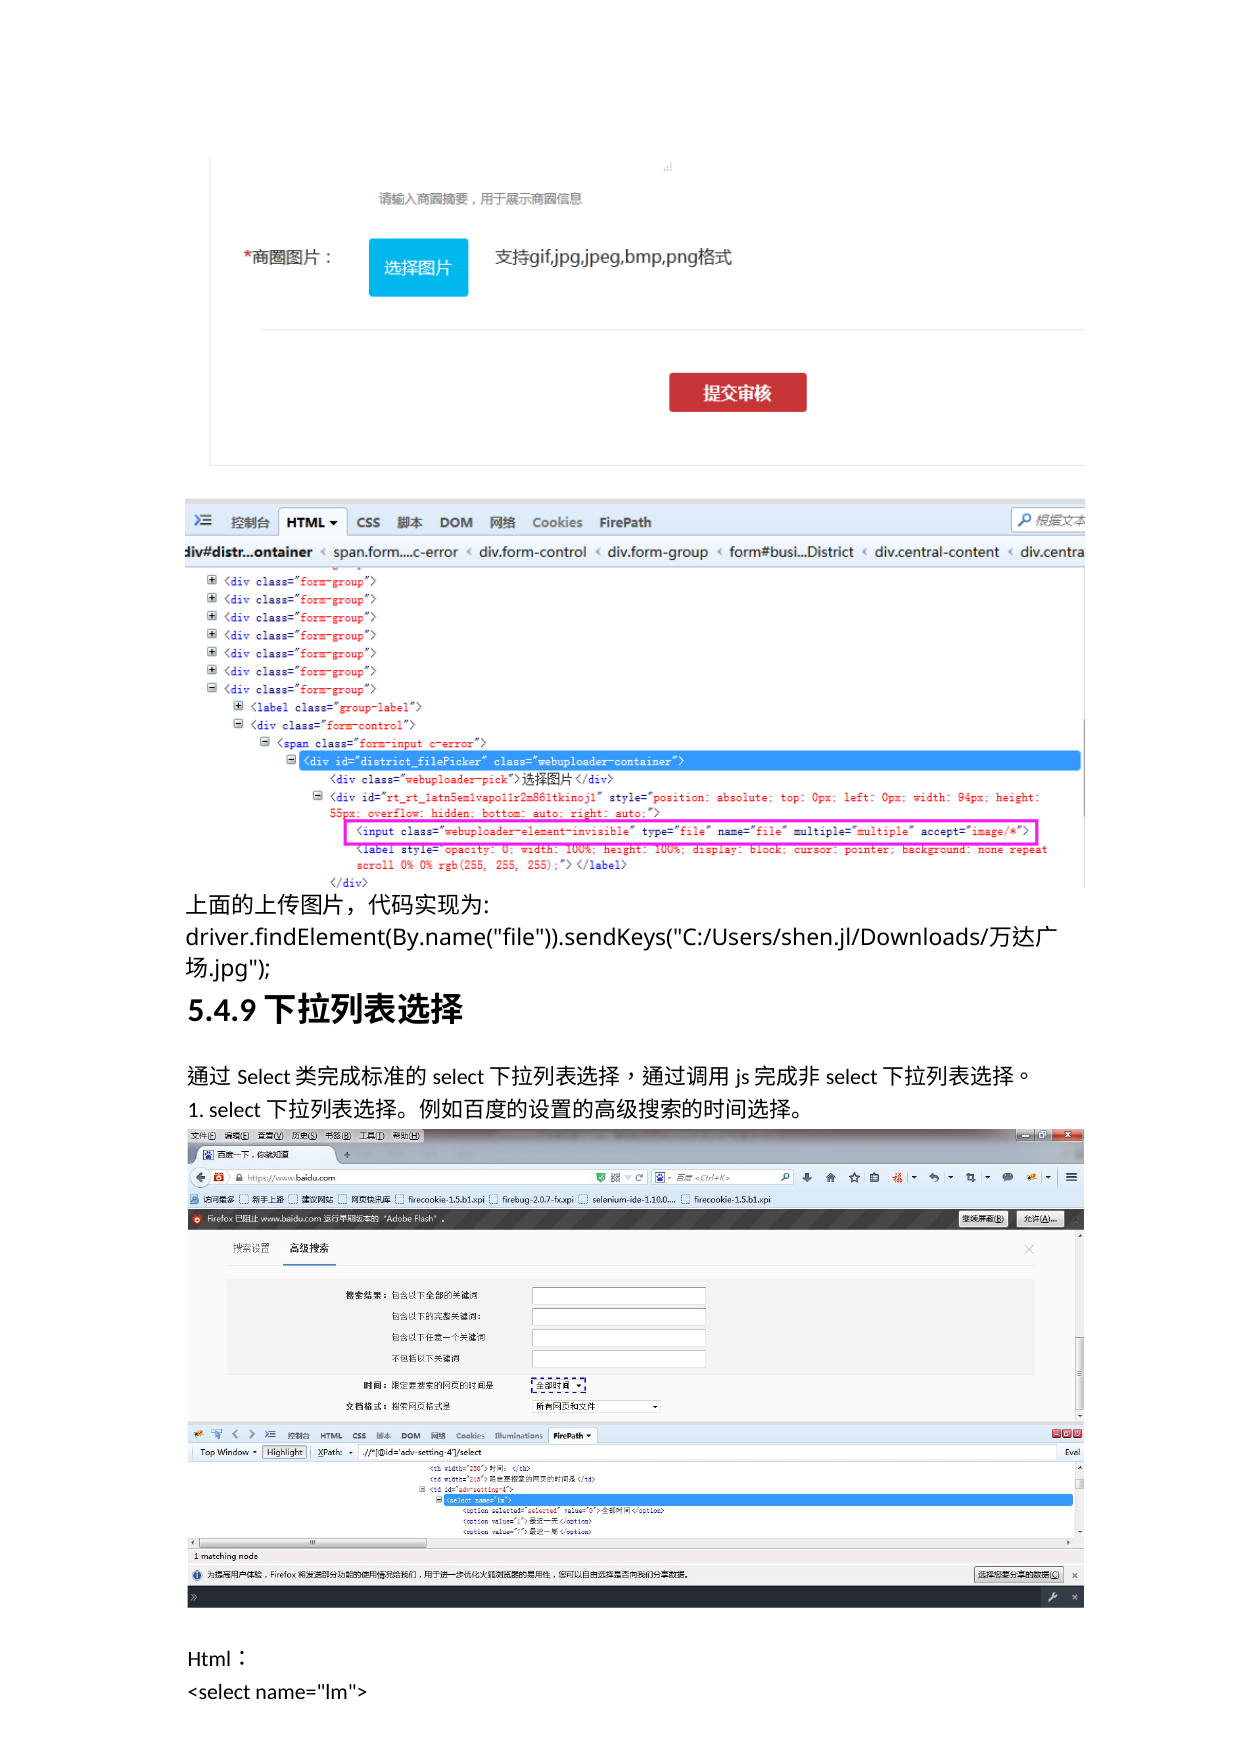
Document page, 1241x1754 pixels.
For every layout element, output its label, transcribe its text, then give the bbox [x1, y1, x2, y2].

picture [185, 156, 1086, 888]
text 通过 Select 类完成标准的 select 下拉列表选择，通过调用 js 完成非 select 下拉列表选择。 [187, 1061, 1077, 1091]
picture [187, 1129, 1084, 1608]
text <select name="lm"> [187, 1678, 1077, 1705]
subtitle 5.4.9 下拉列表选择 [187, 983, 1077, 1031]
text driver.findElement(By.name("file")).sendKeys("C:/Users/shen.jl/Downloads/万达广场.jpg"); [185, 921, 1101, 983]
text 上面的上传图片，代码实现为: [185, 887, 1101, 921]
text 1. select 下拉列表选择。例如百度的设置的高级搜索的时间选择。 [187, 1092, 1077, 1124]
text Html： [187, 1643, 1077, 1673]
